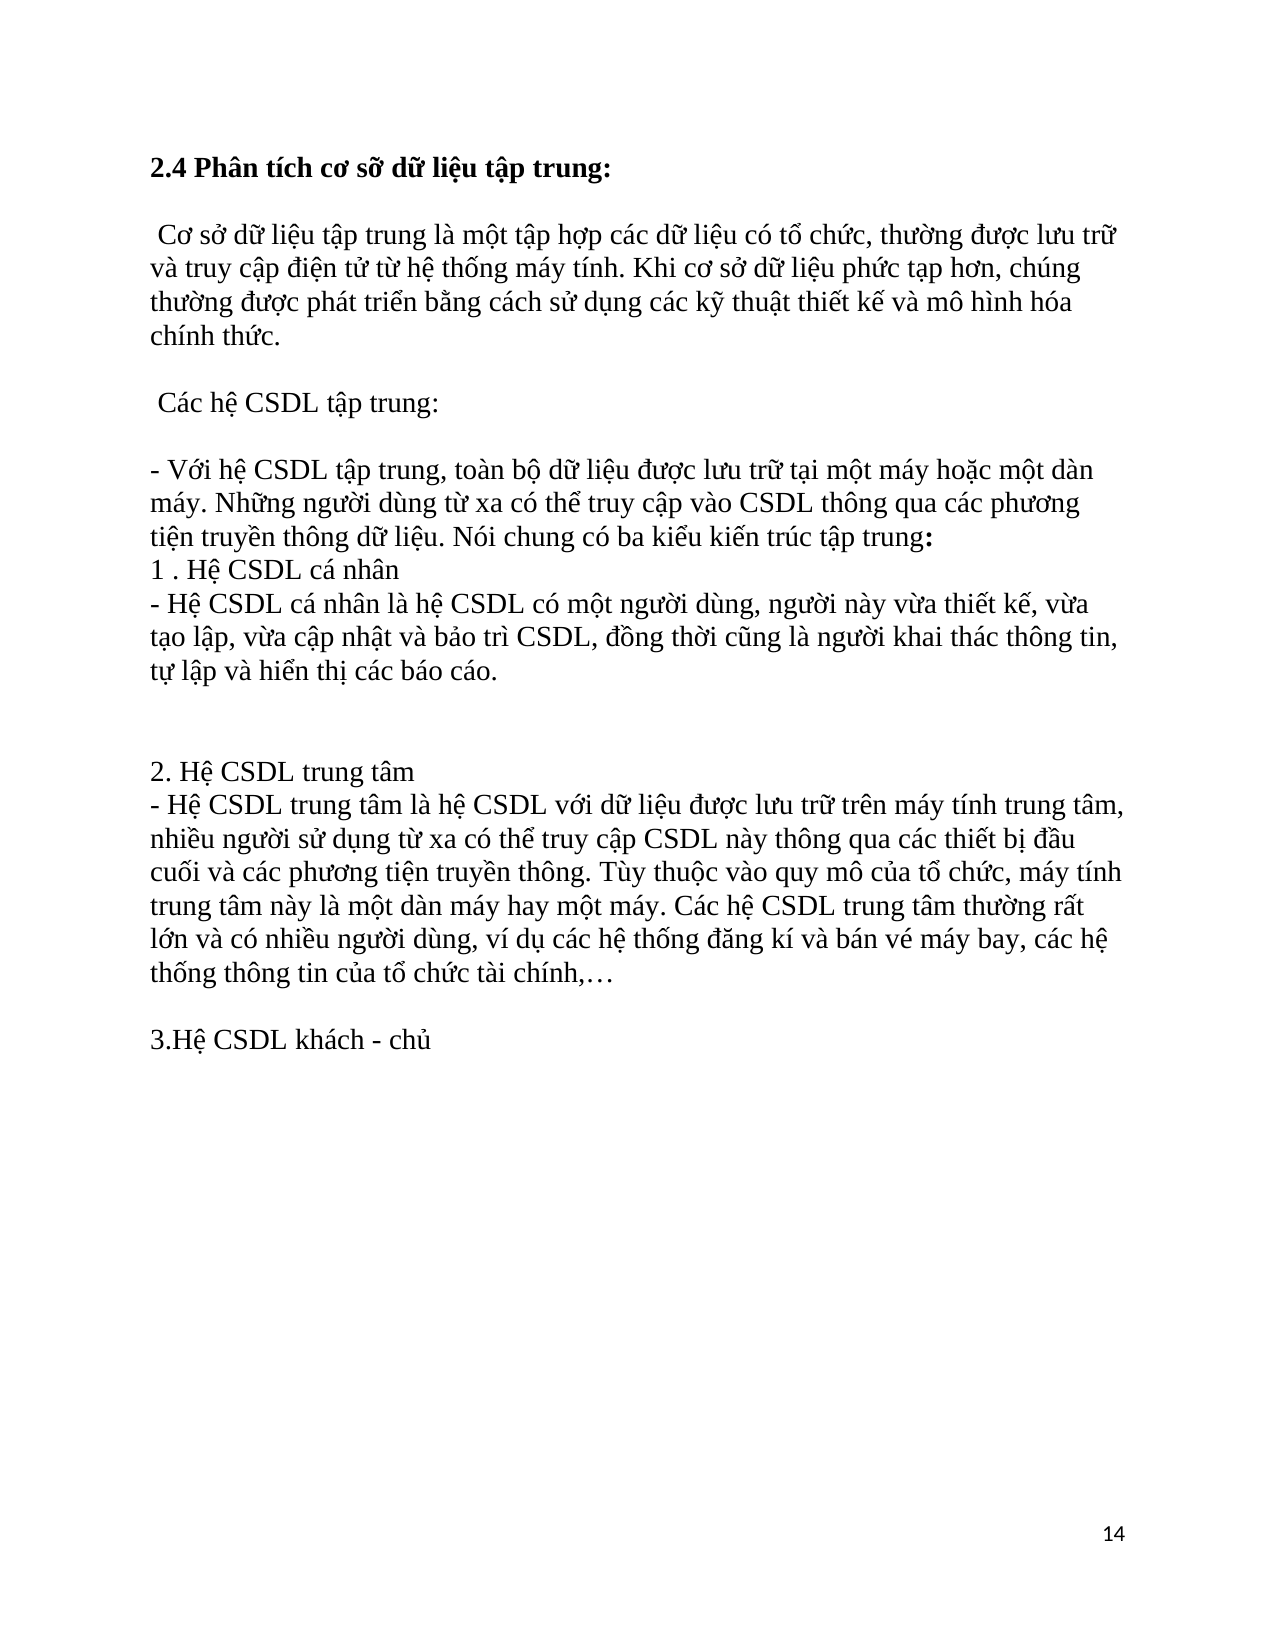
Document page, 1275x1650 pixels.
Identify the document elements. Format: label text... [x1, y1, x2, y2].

text - Hệ CSDL cá nhân là hệ CSDL có một người dùng, người này vừa thiết kế, vừa tạo lập, vừa cập nhật và bảo trì CSDL, đồng thời cũng là người khai thác thông tin, tự lập và hiển thị các báo cáo. [150, 586, 1125, 687]
text 2.4 Phân tích cơ sỡ dữ liệu tập trung: [150, 150, 1125, 183]
text Các hệ CSDL tập trung: [150, 385, 1125, 418]
text 1 . Hệ CSDL cá nhân [150, 552, 1125, 586]
text - Hệ CSDL trung tâm là hệ CSDL với dữ liệu được lưu trữ trên máy tính trung tâm, nhiều người sử dụng từ xa có thể truy cập CSDL này thông qua các thiết bị đầu cuối và các phương tiện truyền thông. Tùy thuộc vào quy mô của tổ chức, máy tính trung tâm này là một dàn máy hay một máy. Các hệ CSDL trung tâm thường rất lớn và có nhiều người dùng, ví dụ các hệ thống đăng kí và bán vé máy bay, các hệ thống thông tin của tổ chức tài chính,… [150, 787, 1125, 988]
text - Với hệ CSDL tập trung, toàn bộ dữ liệu được lưu trữ tại một máy hoặc một dàn máy. Những người dùng từ xa có thể truy cập vào CSDL thông qua các phương tiện truyền thông dữ liệu. Nói chung có ba kiểu kiến trúc tập trung: [150, 452, 1125, 552]
text 2. Hệ CSDL trung tâm [150, 754, 1125, 787]
text 3.Hệ CSDL khách - chủ [150, 1022, 1125, 1056]
text Cơ sở dữ liệu tập trung là một tập hợp các dữ liệu có tổ chức, thường được lưu trữ và truy cập điện tử từ hệ thống máy tính. Khi cơ sở dữ liệu phức tạp hơn, chúng thường được phát triển bằng cách sử dụng các kỹ thuật thiết kế và mô hình hóa chính thức. [150, 217, 1125, 351]
